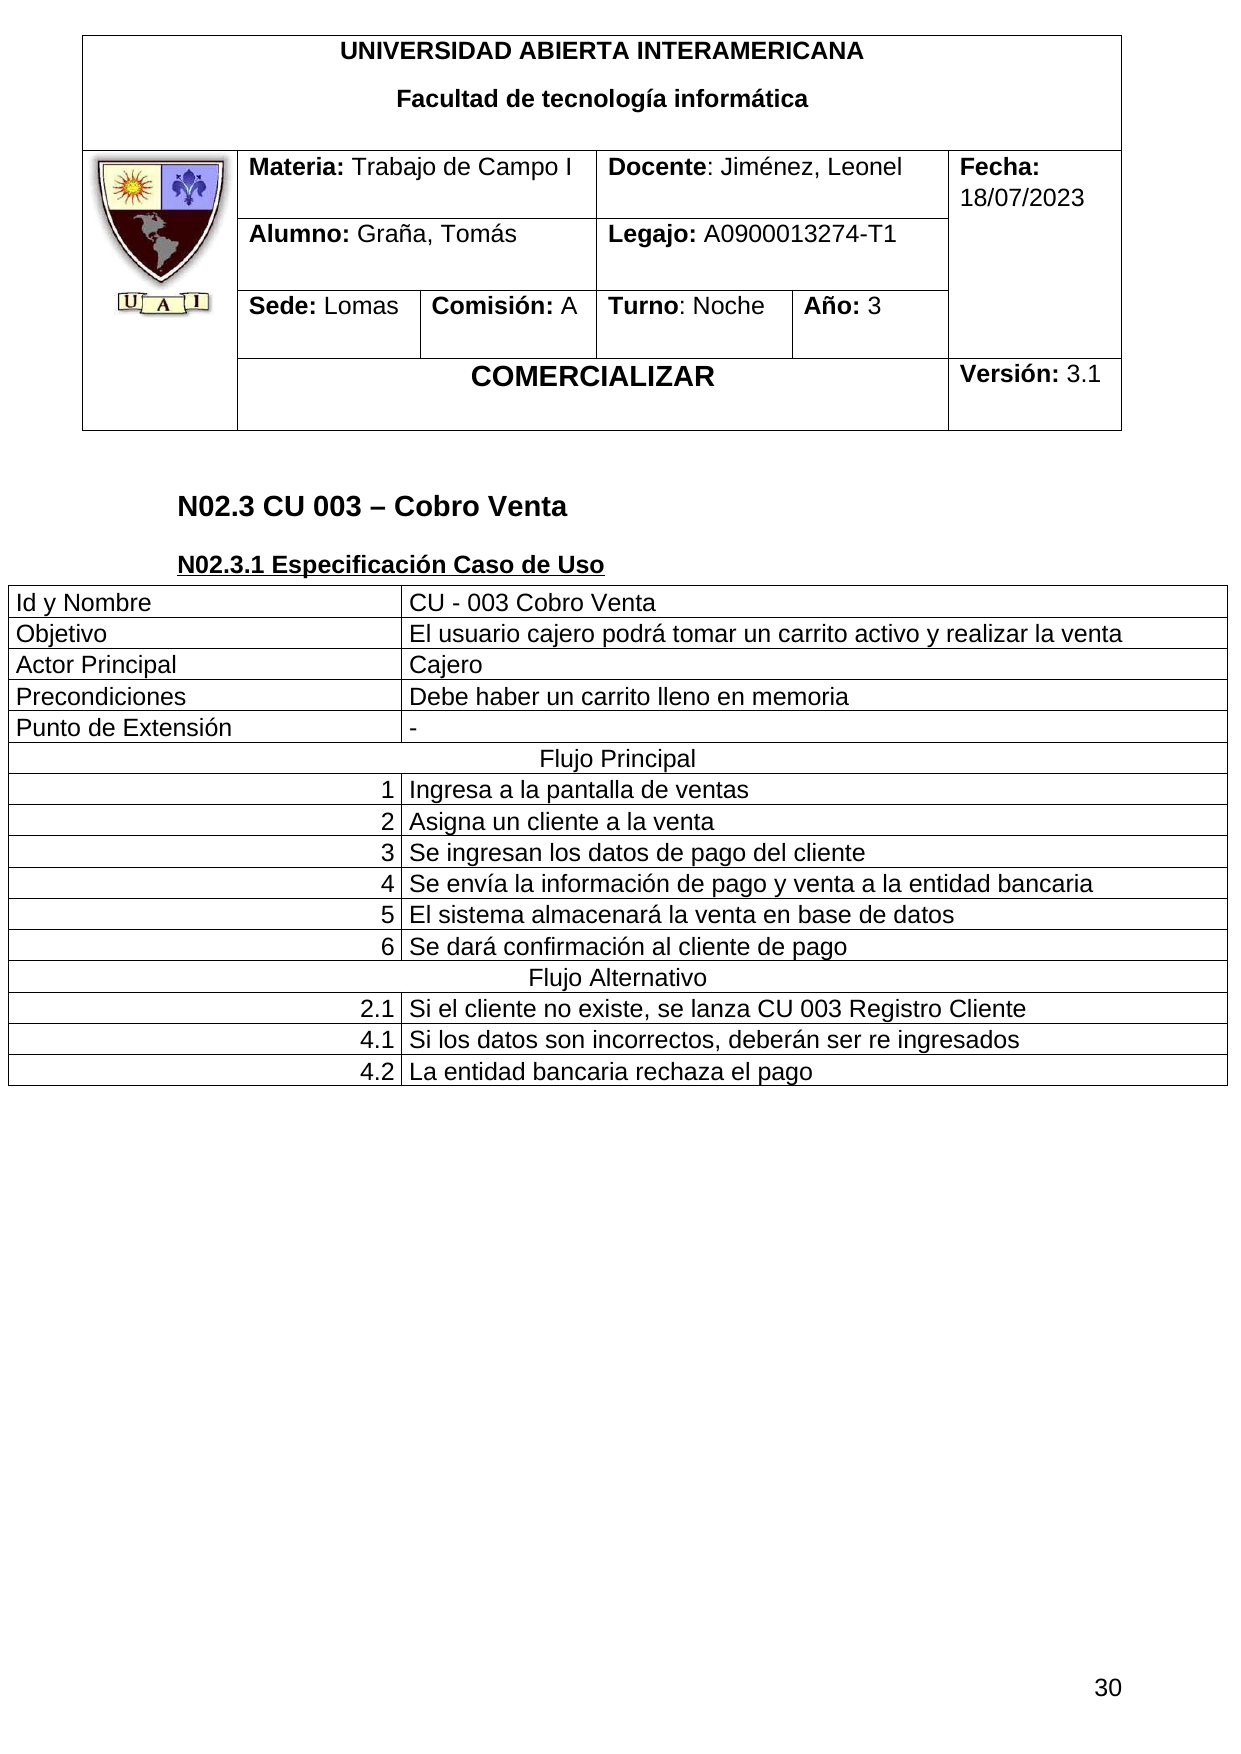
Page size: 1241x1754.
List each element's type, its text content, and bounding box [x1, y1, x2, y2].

subtitle N02.3.1 Especificación Caso de Uso [177, 550, 1122, 579]
table_cell El sistema almacenará la venta en base de datos [402, 899, 1227, 929]
table_cell 5 [9, 899, 401, 929]
table_header CU - 003 Cobro Venta [402, 586, 1227, 617]
table_header Id y Nombre [9, 586, 401, 617]
table_cell Se envía la información de pago y venta a la entidad bancaria [402, 868, 1227, 898]
table_cell Precondiciones [9, 680, 401, 710]
table_cell Asigna un cliente a la venta [402, 805, 1227, 835]
picture [87, 151, 234, 320]
table_cell El usuario cajero podrá tomar un carrito activo y realizar la venta [402, 618, 1227, 648]
table_cell Punto de Extensión [9, 711, 401, 742]
table_cell Se ingresan los datos de pago del cliente [402, 836, 1227, 867]
table_cell Debe haber un carrito lleno en memoria [402, 680, 1227, 710]
table_cell 4.2 [9, 1055, 401, 1085]
table_cell Flujo Alternativo [9, 961, 1227, 992]
table_cell Actor Principal [9, 649, 401, 679]
table_cell 3 [9, 836, 401, 867]
table_cell Se dará confirmación al cliente de pago [402, 930, 1227, 960]
table_cell 2.1 [9, 993, 401, 1023]
table_cell 4.1 [9, 1024, 401, 1054]
subtitle N02.3 CU 003 – Cobro Venta [177, 489, 1122, 522]
table_cell La entidad bancaria rechaza el pago [402, 1055, 1227, 1085]
table_cell 4 [9, 868, 401, 898]
table_cell Si los datos son incorrectos, deberán ser re ingresados [402, 1024, 1227, 1054]
table_cell Si el cliente no existe, se lanza CU 003 Registro Cliente [402, 993, 1227, 1023]
table_cell Objetivo [9, 618, 401, 648]
table_cell Cajero [402, 649, 1227, 679]
table_cell Ingresa a la pantalla de ventas [402, 774, 1227, 804]
table_cell Flujo Principal [9, 743, 1227, 773]
table_cell 2 [9, 805, 401, 835]
table_cell - [402, 711, 1227, 742]
table_cell 1 [9, 774, 401, 804]
table_cell 6 [9, 930, 401, 960]
